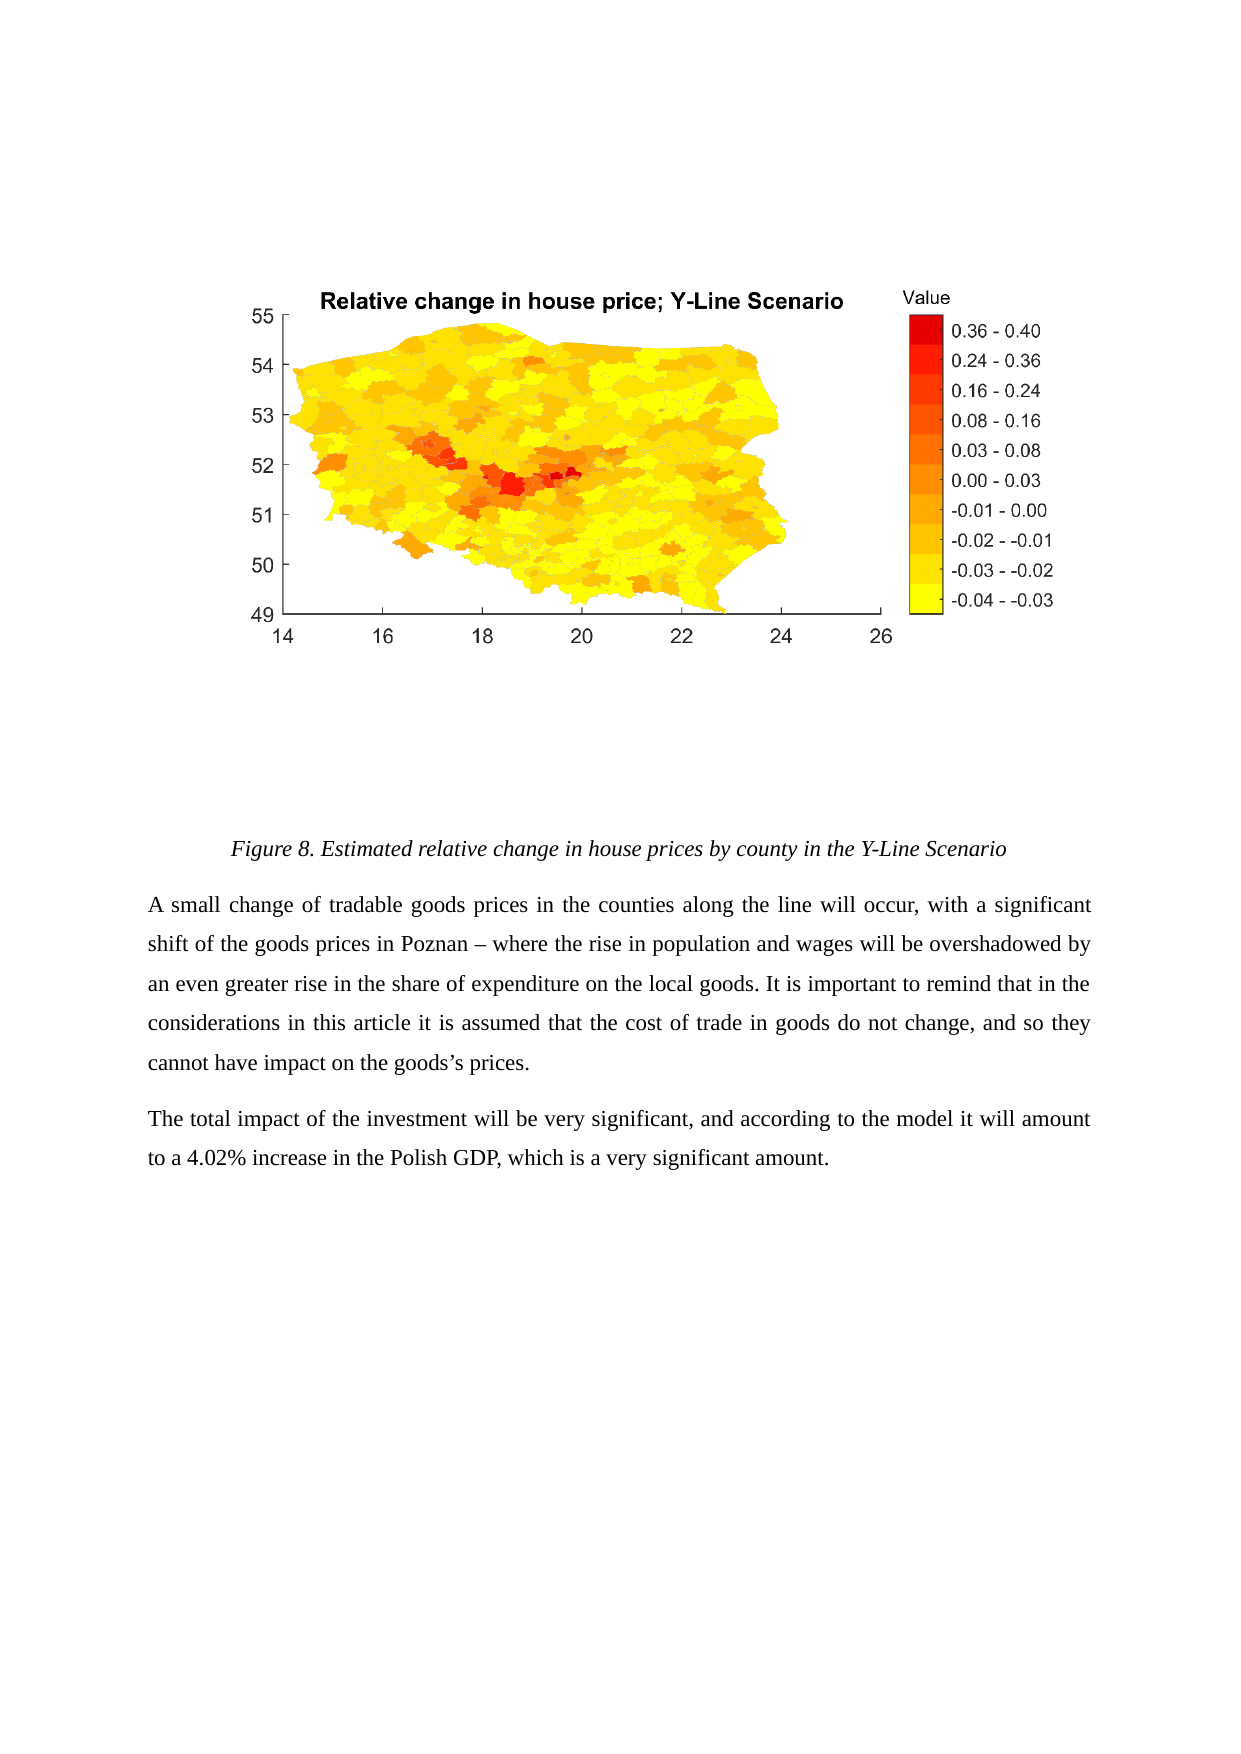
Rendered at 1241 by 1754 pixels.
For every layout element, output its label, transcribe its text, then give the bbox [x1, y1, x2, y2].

text Figure 8. Estimated relative change in house prices by county in the Y-Line Scenario [148, 835, 1093, 861]
text The total impact of the investment will be very significant, and according to the model it will amount to a 4.02% increase in the Polish GDP, which is a very significant amount. [148, 1105, 1093, 1171]
text A small change of tradable goods prices in the counties along the line will occur, with a significant shift of the goods prices in Poznan – where the rise in population and wages will be overshadowed by an even greater rise in the share of expenditure on the local goods. It is important to remind that in the considerations in this article it is assumed that the cost of trade in goods do not change, and so they cannot have impact on the goods’s prices. [148, 891, 1093, 1075]
picture [182, 147, 1058, 804]
